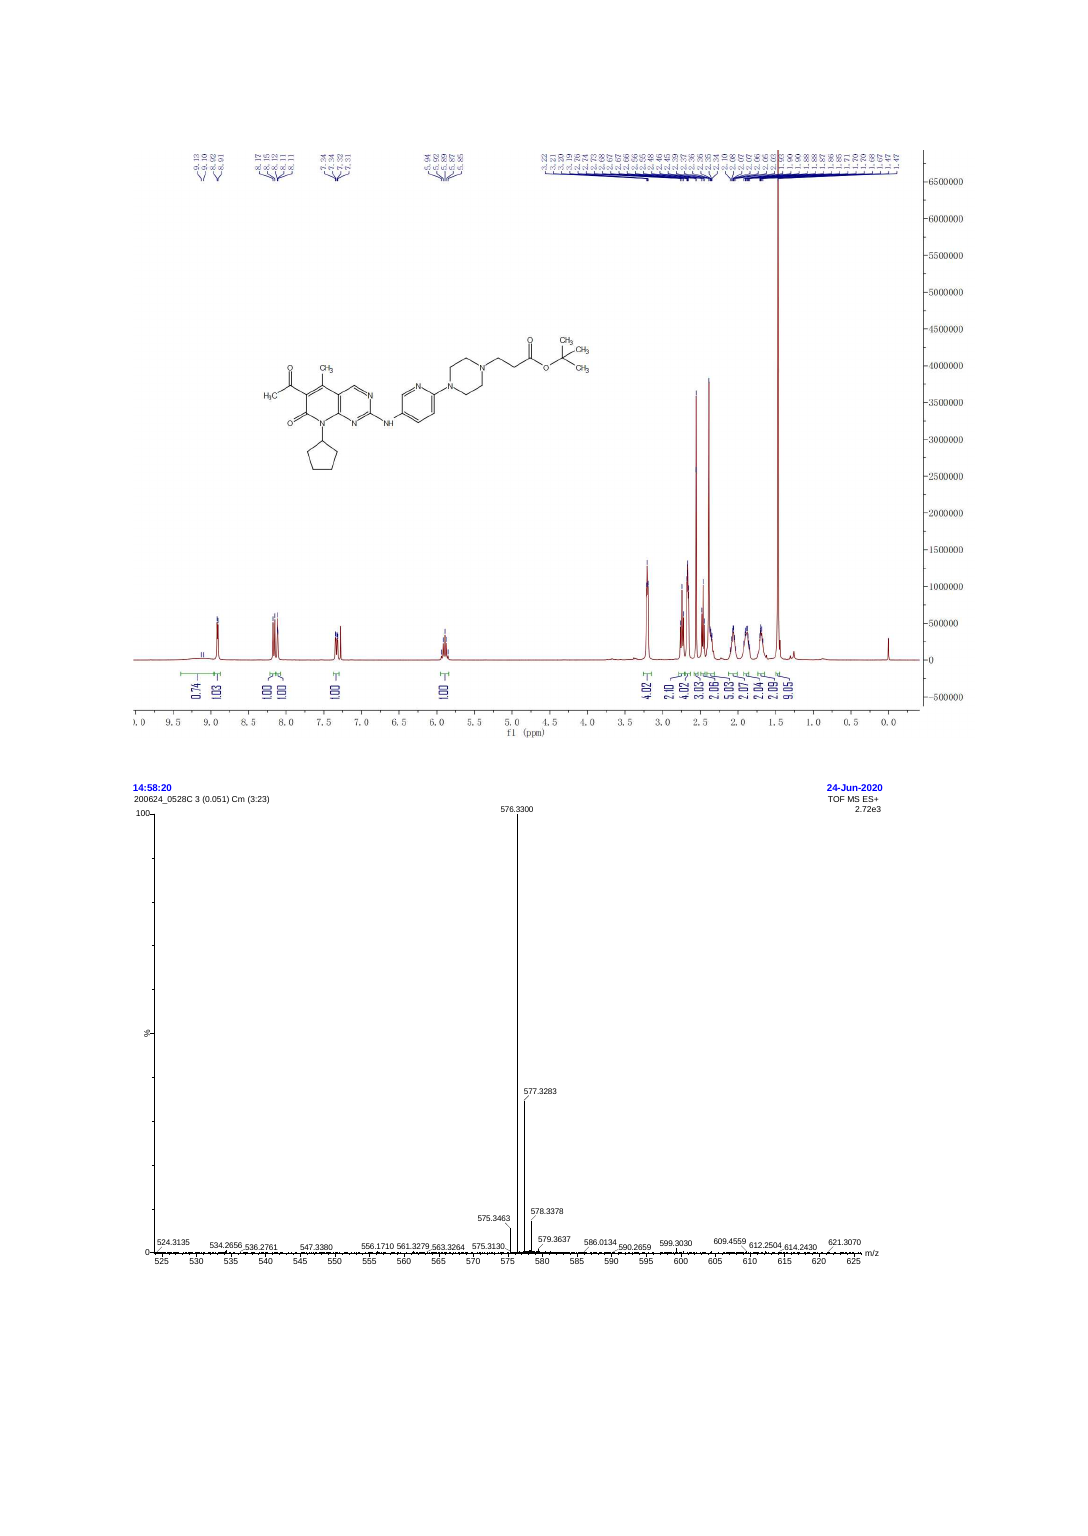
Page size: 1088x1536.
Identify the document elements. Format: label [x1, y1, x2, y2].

picture [133, 150, 976, 738]
